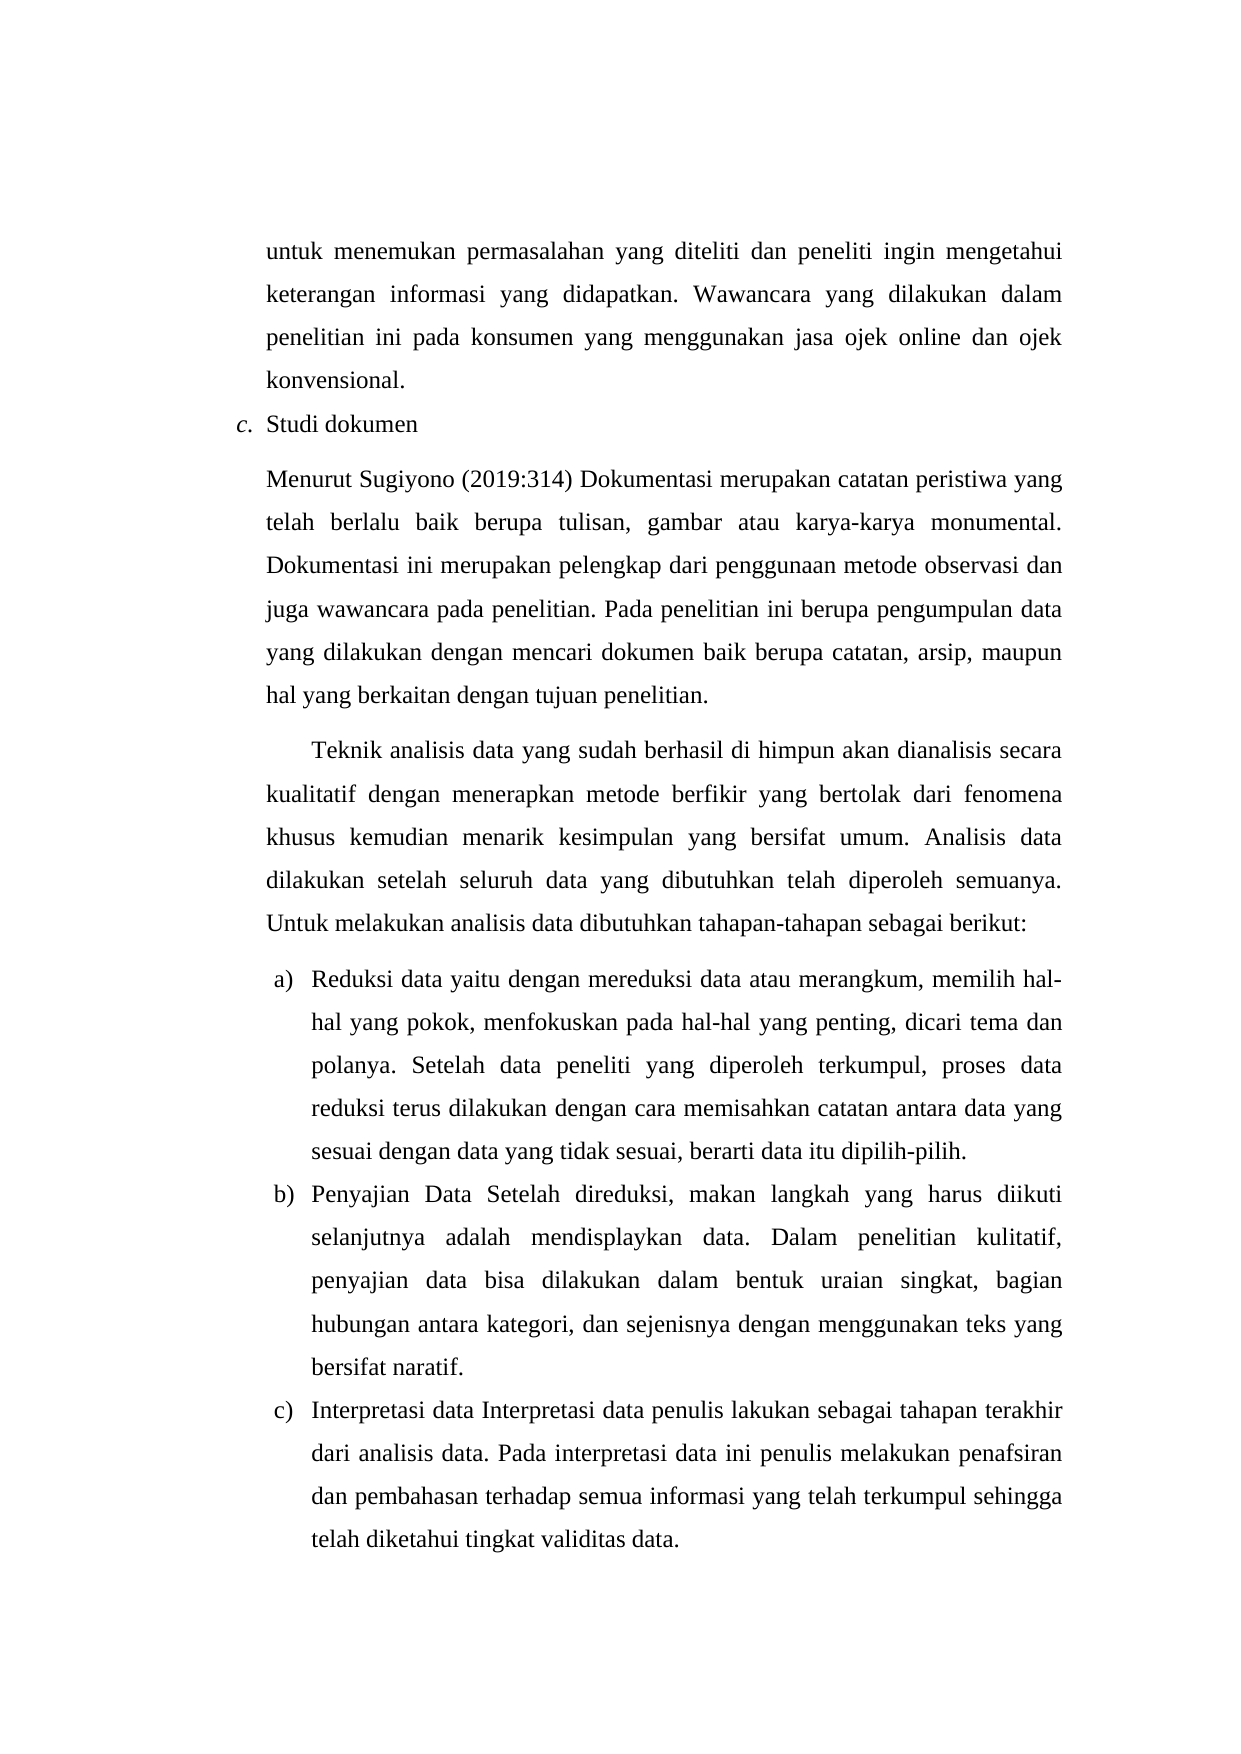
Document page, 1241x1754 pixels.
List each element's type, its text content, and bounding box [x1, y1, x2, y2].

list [236, 236, 1063, 394]
text Teknik analisis data yang sudah berhasil di himpun akan dianalisis secara kualitatif dengan menerapkan metode berfikir yang bertolak dari fenomena khusus kemudian menarik kesimpulan yang bersifat umum. Analisis data dilakukan setelah seluruh data yang dibutuhkan telah diperoleh semuanya. Untuk melakukan analisis data dibutuhkan tahapan-tahapan sebagai berikut: [266, 736, 1063, 937]
list Interpretasi data Interpretasi data penulis lakukan sebagai tahapan terakhir dari analisis data. Pada interpretasi data ini penulis melakukan penafsiran dan pembahasan terhadap semua informasi yang telah terkumpul sehingga telah diketahui tingkat validitas data. [274, 1395, 1063, 1553]
list Penyajian Data Setelah direduksi, makan langkah yang harus diikuti selanjutnya adalah mendisplaykan data. Dalam penelitian kulitatif, penyajian data bisa dilakukan dalam bentuk uraian singkat, bagian hubungan antara kategori, dan sejenisnya dengan menggunakan teks yang bersifat naratif. [274, 1179, 1063, 1381]
list Reduksi data yaitu dengan mereduksi data atau merangkum, memilih hal-hal yang pokok, menfokuskan pada hal-hal yang penting, dicari tema dan polanya. Setelah data peneliti yang diperoleh terkumpul, proses data reduksi terus dilakukan dengan cara memisahkan catatan antara data yang sesuai dengan data yang tidak sesuai, berarti data itu dipilih-pilih. [274, 964, 1063, 1165]
list Studi dokumen [236, 409, 1063, 437]
text Menurut Sugiyono (2019:314) Dokumentasi merupakan catatan peristiwa yang telah berlalu baik berupa tulisan, gambar atau karya-karya monumental. Dokumentasi ini merupakan pelengkap dari penggunaan metode observasi dan juga wawancara pada penelitian. Pada penelitian ini berupa pengumpulan data yang dilakukan dengan mencari dokumen baik berupa catatan, arsip, maupun hal yang berkaitan dengan tujuan penelitian. [266, 464, 1063, 709]
